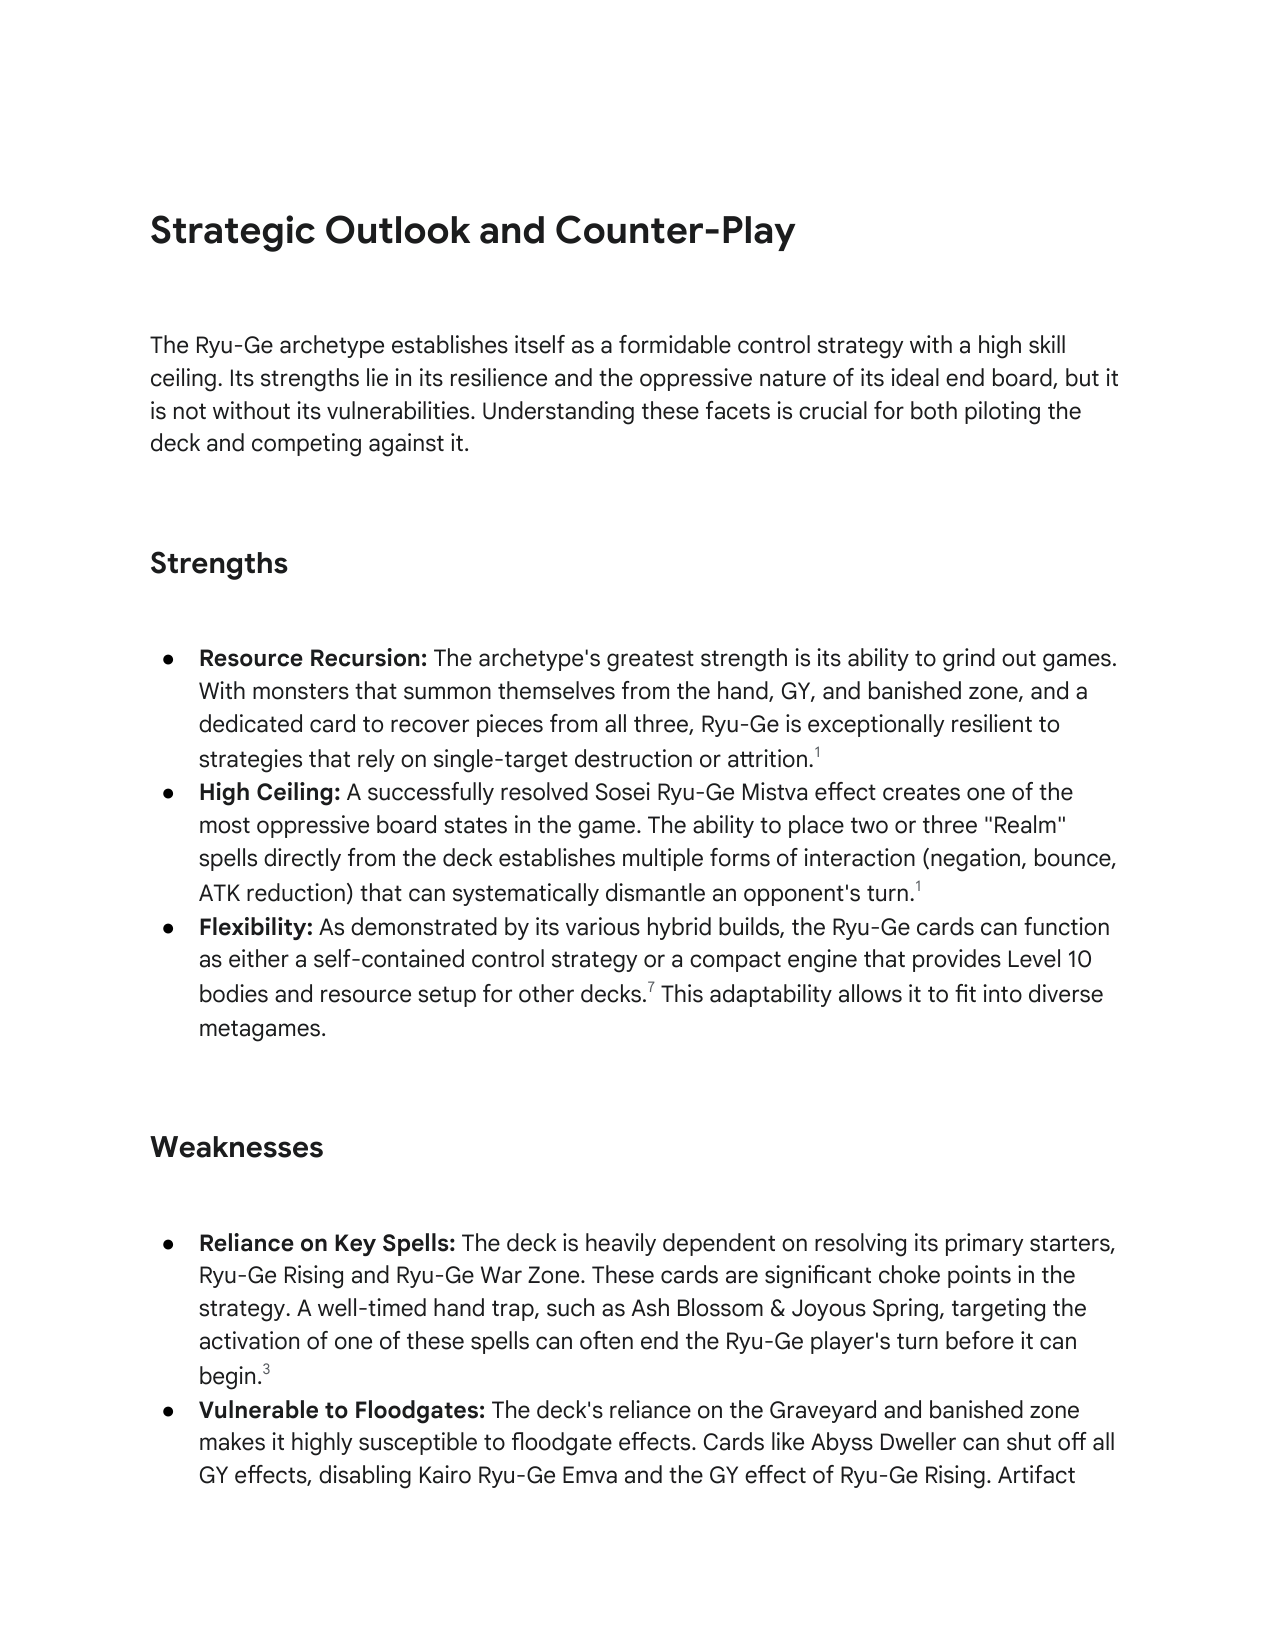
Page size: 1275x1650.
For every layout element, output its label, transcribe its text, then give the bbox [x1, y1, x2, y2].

subtitle Strategic Outlook and Counter-Play [150, 208, 1125, 255]
list High Ceiling: A successfully resolved Sosei Ryu-Ge Mistva effect creates one of the most oppressive board states in the game. The ability to place two or three "Realm" spells directly from the deck establishes multiple forms of interaction (negation, bounce, ATK reduction) that can systematically dismantle an opponent's turn.1 [161, 779, 1125, 908]
subtitle Strengths [150, 545, 1125, 582]
subtitle Weaknesses [150, 1129, 1125, 1166]
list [161, 1396, 1125, 1490]
text The Ryu-Ge archetype establishes itself as a formidable control strategy with a high skill ceiling. Its strengths lie in its resilience and the oppressive nature of its ideal end board, but it is not without its vulnerabilities. Understanding these facets is crucial for both piloting the deck and competing against it. [150, 331, 1125, 458]
list Resource Recursion: The archetype's greatest strength is its ability to grind out games. With monsters that summon themselves from the hand, GY, and banished zone, and a dedicated card to recover pieces from all three, Ryu-Ge is exceptionally resilient to strategies that rely on single-target destruction or attrition.1 [161, 644, 1125, 774]
list Flexibility: As demonstrated by its various hybrid builds, the Ryu-Ge cards can function as either a self-contained control strategy or a compact engine that provides Level 10 bodies and resource setup for other decks.7 This adaptability allows it to fit into diverse metagames. [161, 913, 1125, 1043]
list Reliance on Key Spells: The deck is heavily dependent on resolving its primary starters, Ryu-Ge Rising and Ryu-Ge War Zone. These cards are significant choke points in the strategy. A well-timed hand trap, such as Ash Blossom & Joyous Spring, targeting the activation of one of these spells can often end the Ryu-Ge player's turn before it can begin.3 [161, 1229, 1125, 1391]
